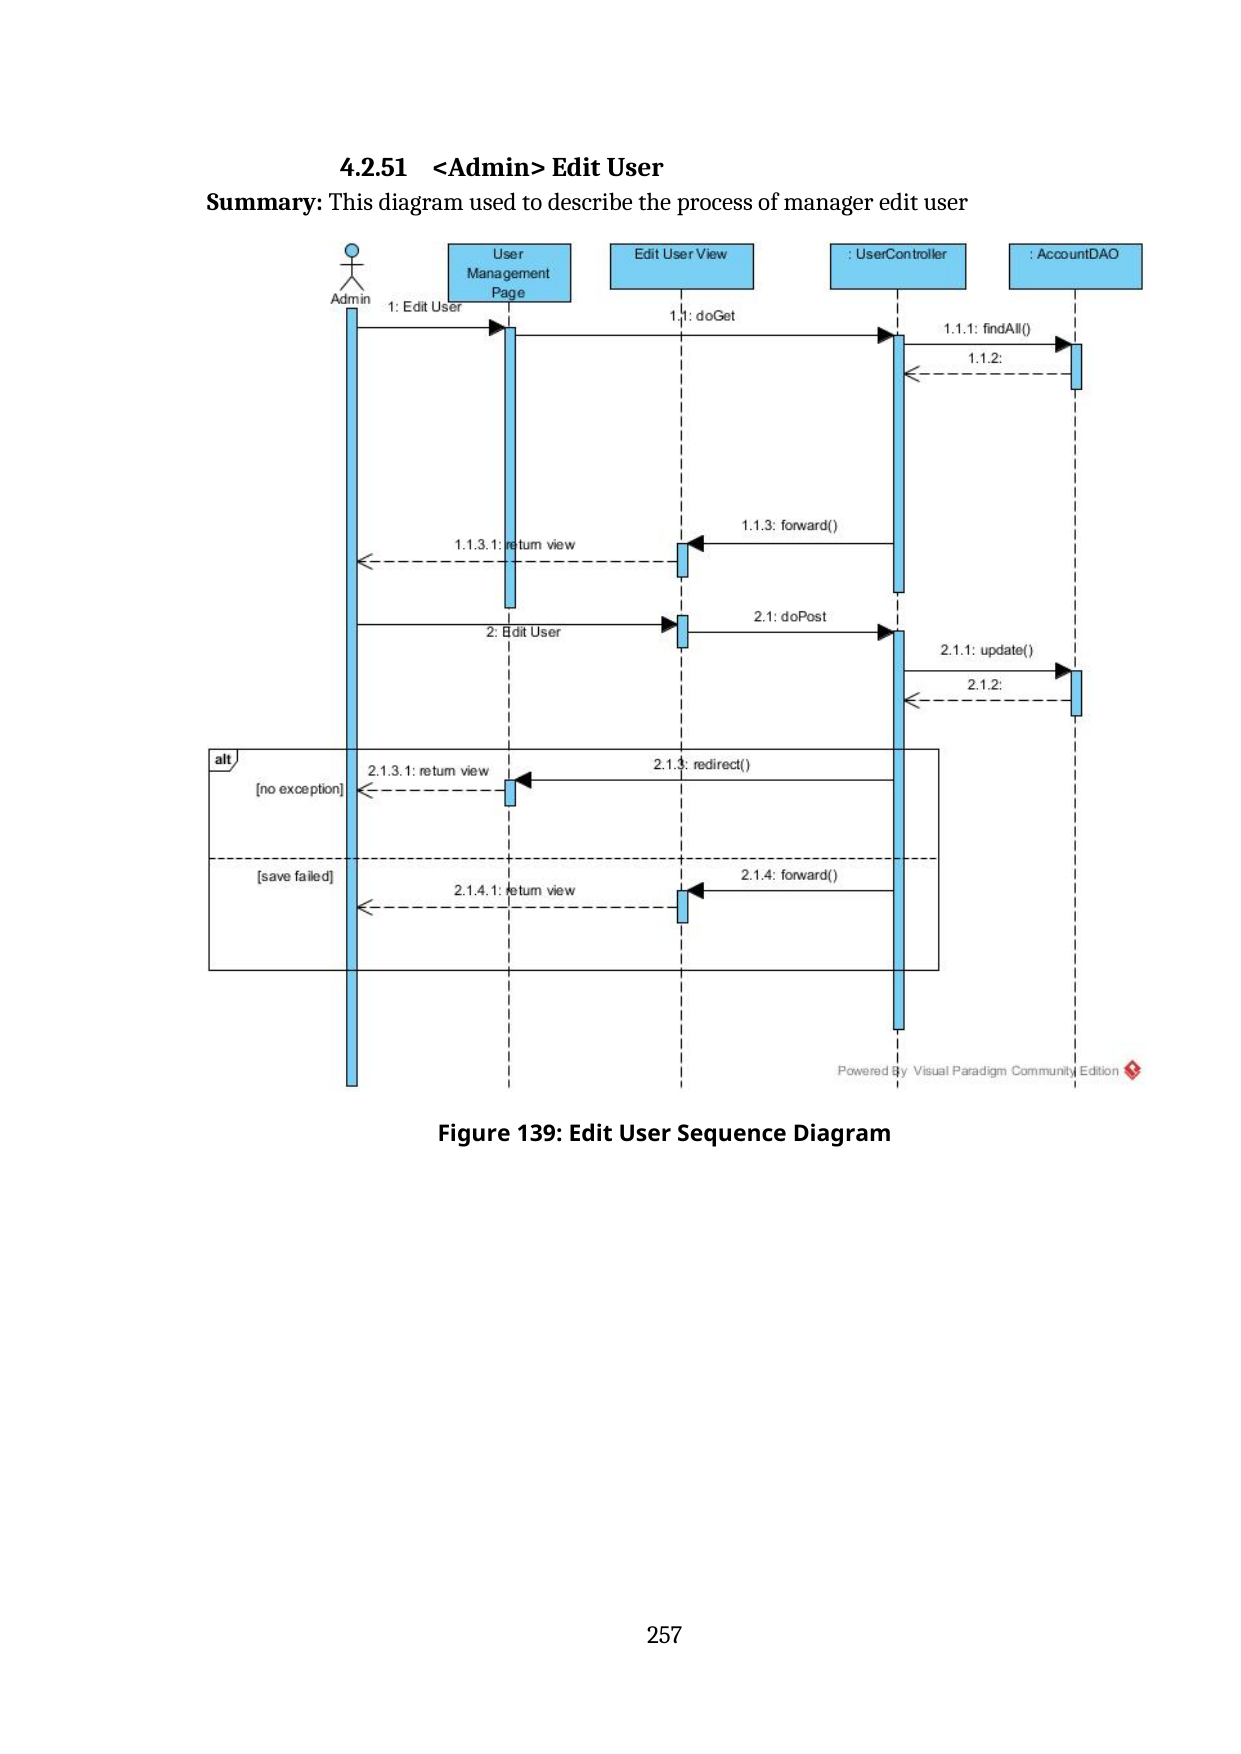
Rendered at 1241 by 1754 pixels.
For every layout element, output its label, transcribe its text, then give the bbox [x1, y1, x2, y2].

text Summary: This diagram used to describe the process of manager edit user [207, 188, 1122, 216]
text Figure 139: Edit User Sequence Diagram [207, 1117, 1122, 1148]
subtitle <Admin> Edit User [340, 152, 1122, 183]
picture [206, 241, 1148, 1092]
